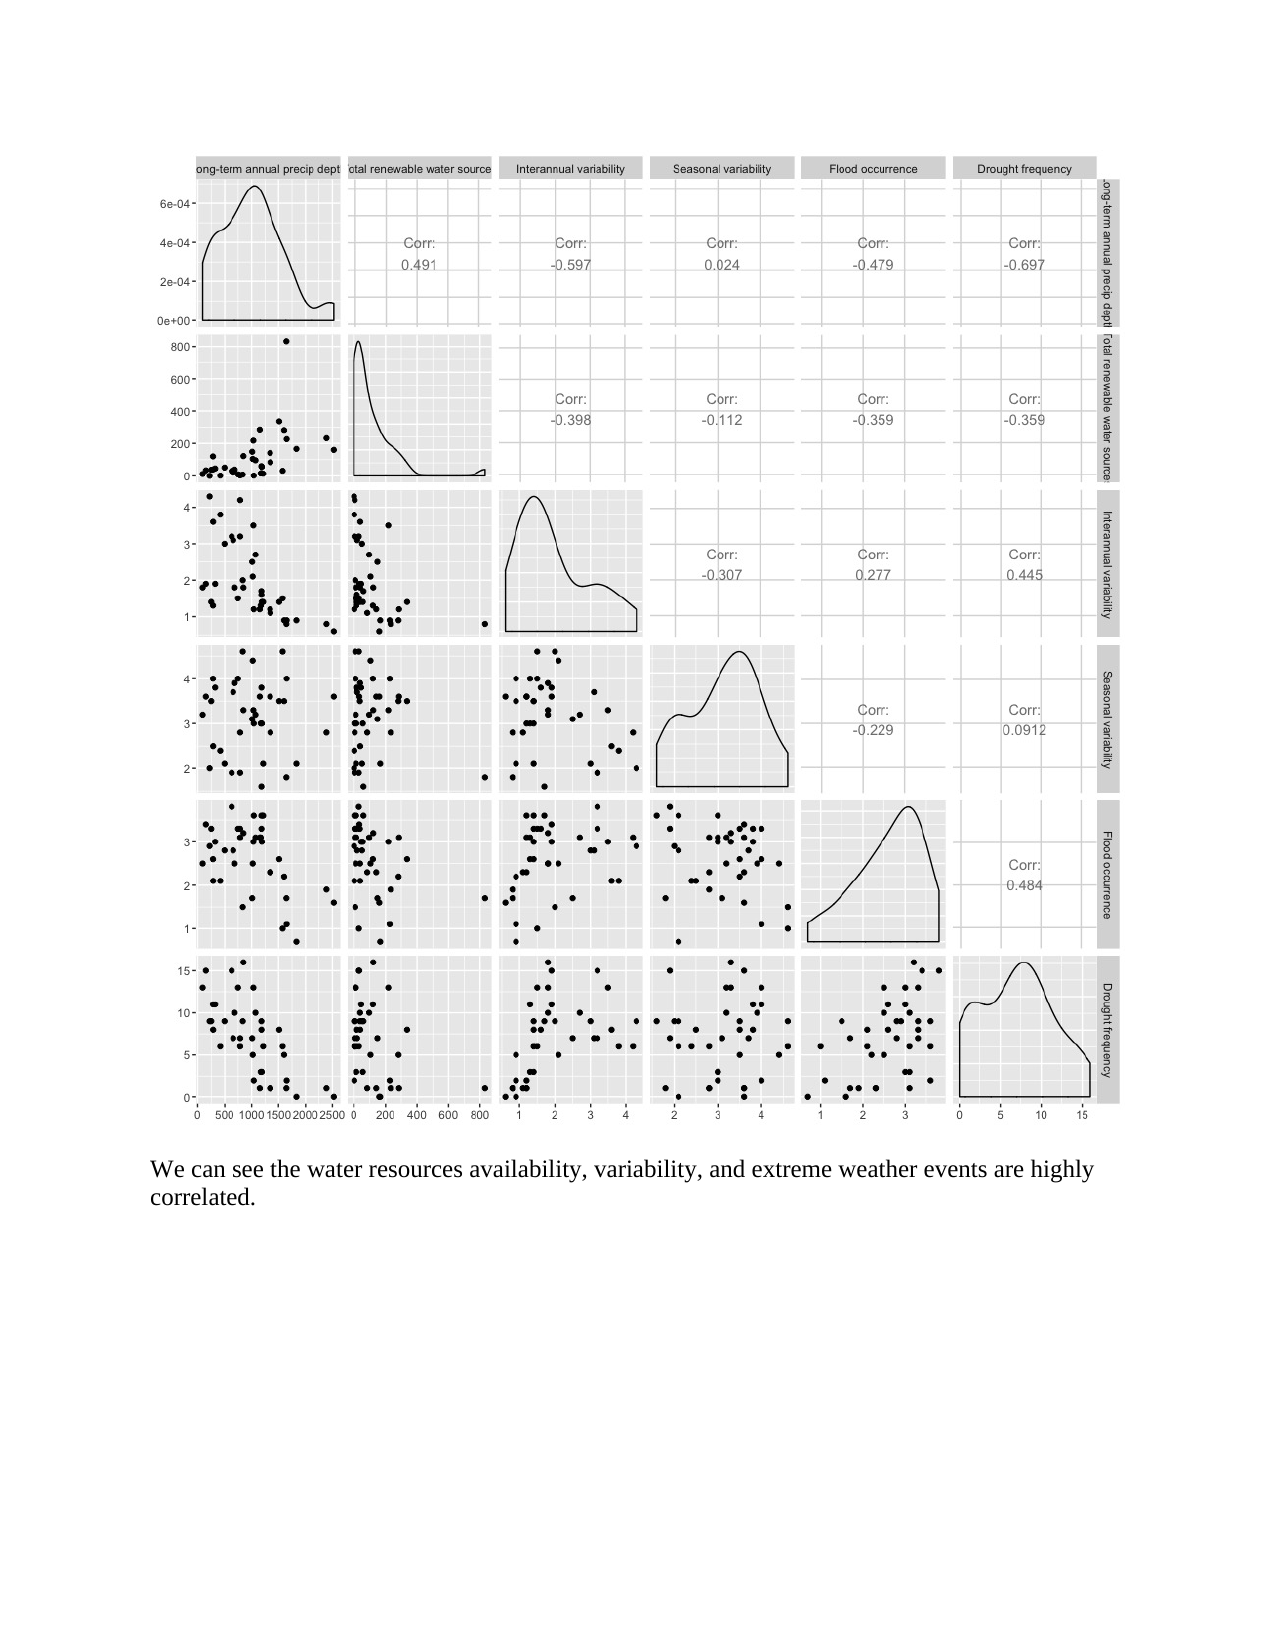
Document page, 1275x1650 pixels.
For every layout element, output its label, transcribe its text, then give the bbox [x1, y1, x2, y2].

text We can see the water resources availability, variability, and extreme weather events are highly correlated. [150, 1154, 1125, 1211]
picture [150, 150, 1125, 1125]
